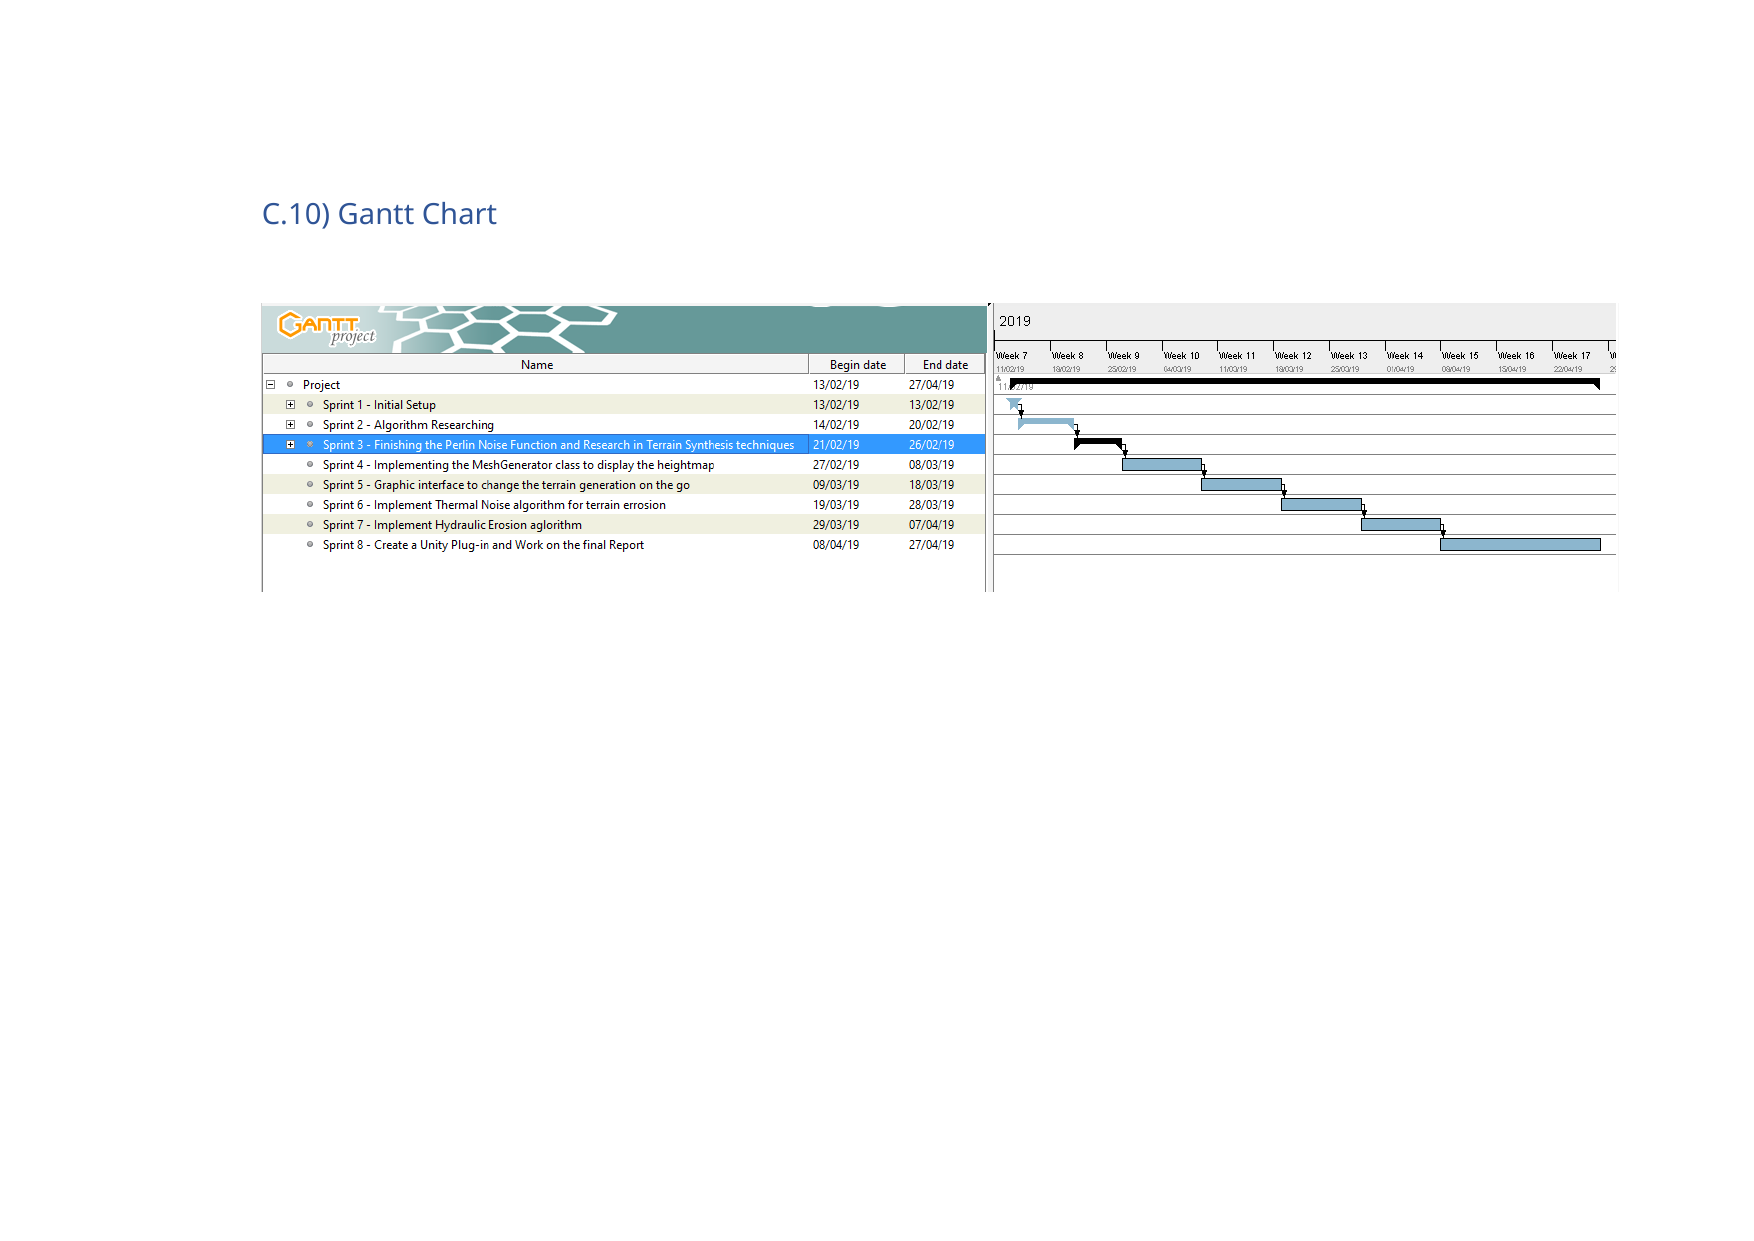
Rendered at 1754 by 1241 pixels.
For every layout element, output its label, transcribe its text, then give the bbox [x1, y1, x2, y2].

subtitle C.10) Gantt Chart [262, 193, 1529, 233]
picture [261, 303, 1619, 592]
